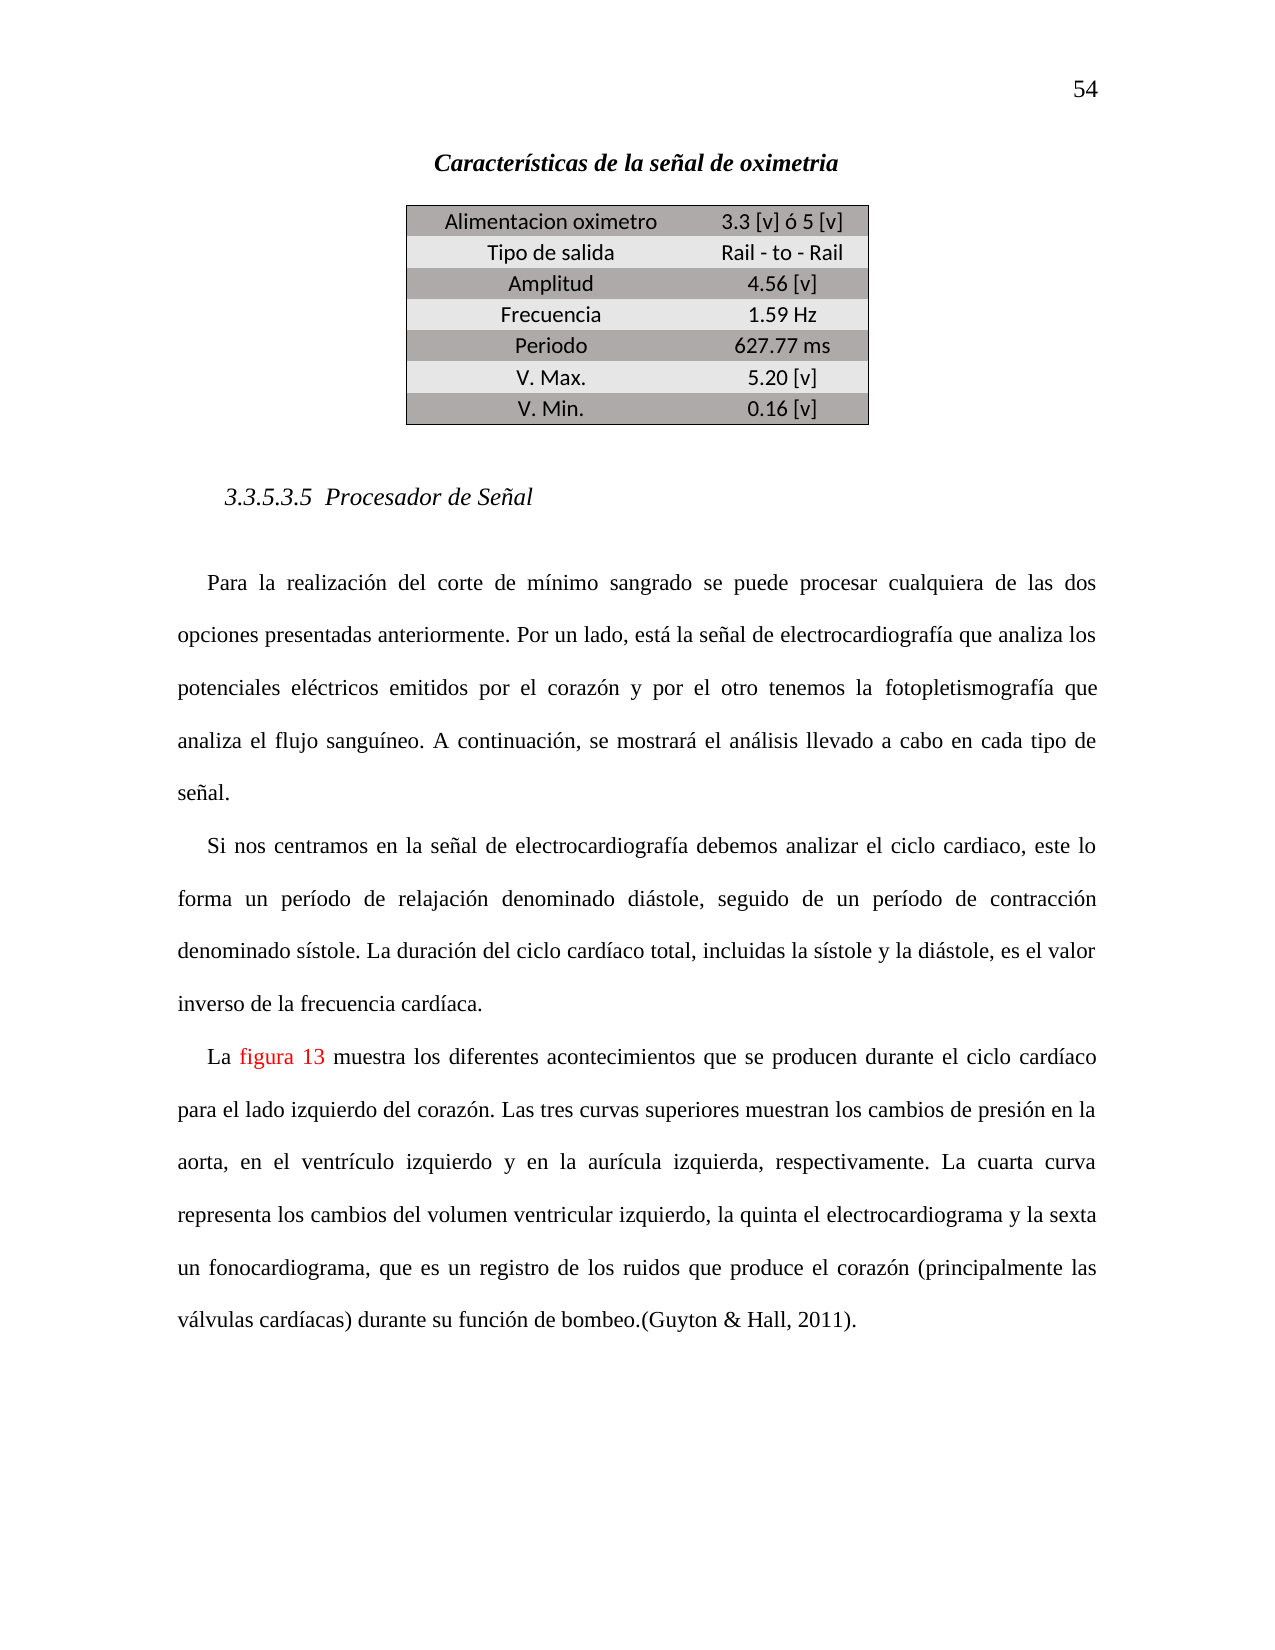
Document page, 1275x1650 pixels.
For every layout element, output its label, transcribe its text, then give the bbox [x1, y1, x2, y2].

text La figura 13 muestra los diferentes acontecimientos que se producen durante el ciclo cardíaco para el lado izquierdo del corazón. Las tres curvas superiores muestran los cambios de presión en la aorta, en el ventrículo izquierdo y en la aurícula izquierda, respectivamente. La cuarta curva representa los cambios del volumen ventricular izquierdo, la quinta el electrocardiograma y la sexta un fonocardiograma, que es un registro de los ruidos que produce el corazón (principalmente las válvulas cardíacas) durante su función de bombeo.(Guyton & Hall, 2011). [177, 1043, 1098, 1333]
text Características de la señal de oximetria [177, 148, 1098, 176]
table_cell Frecuencia [407, 299, 696, 330]
table_cell Rail - to - Rail [696, 236, 868, 268]
text Si nos centramos en la señal de electrocardiografía debemos analizar el ciclo cardiaco, este lo forma un período de relajación denominado diástole, seguido de un período de contracción denominado sístole. La duración del ciclo cardíaco total, incluidas la sístole y la diástole, es el valor inverso de la frecuencia cardíaca. [177, 832, 1098, 1017]
table_cell Periodo [407, 330, 696, 361]
subtitle Procesador de Señal [177, 482, 1098, 511]
table_cell 1.59 Hz [696, 299, 868, 330]
table_cell 0.16 [v] [696, 393, 868, 424]
text Para la realización del corte de mínimo sangrado se puede procesar cualquiera de las dos opciones presentadas anteriormente. Por un lado, está la señal de electrocardiografía que analiza los potenciales eléctricos emitidos por el corazón y por el otro tenemos la fotopletismografía que analiza el flujo sanguíneo. A continuación, se mostrará el análisis llevado a cabo en cada tipo de señal. [177, 569, 1098, 806]
table_cell V. Min. [407, 393, 696, 424]
table_cell Amplitud [407, 268, 696, 299]
table_cell 4.56 [v] [696, 268, 868, 299]
table_header 3.3 [v] ó 5 [v] [696, 206, 868, 236]
table_cell 5.20 [v] [696, 361, 868, 393]
table_cell V. Max. [407, 361, 696, 393]
table_cell 627.77 ms [696, 330, 868, 361]
table_cell Tipo de salida [407, 236, 696, 268]
table_header Alimentacion oximetro [407, 206, 696, 236]
